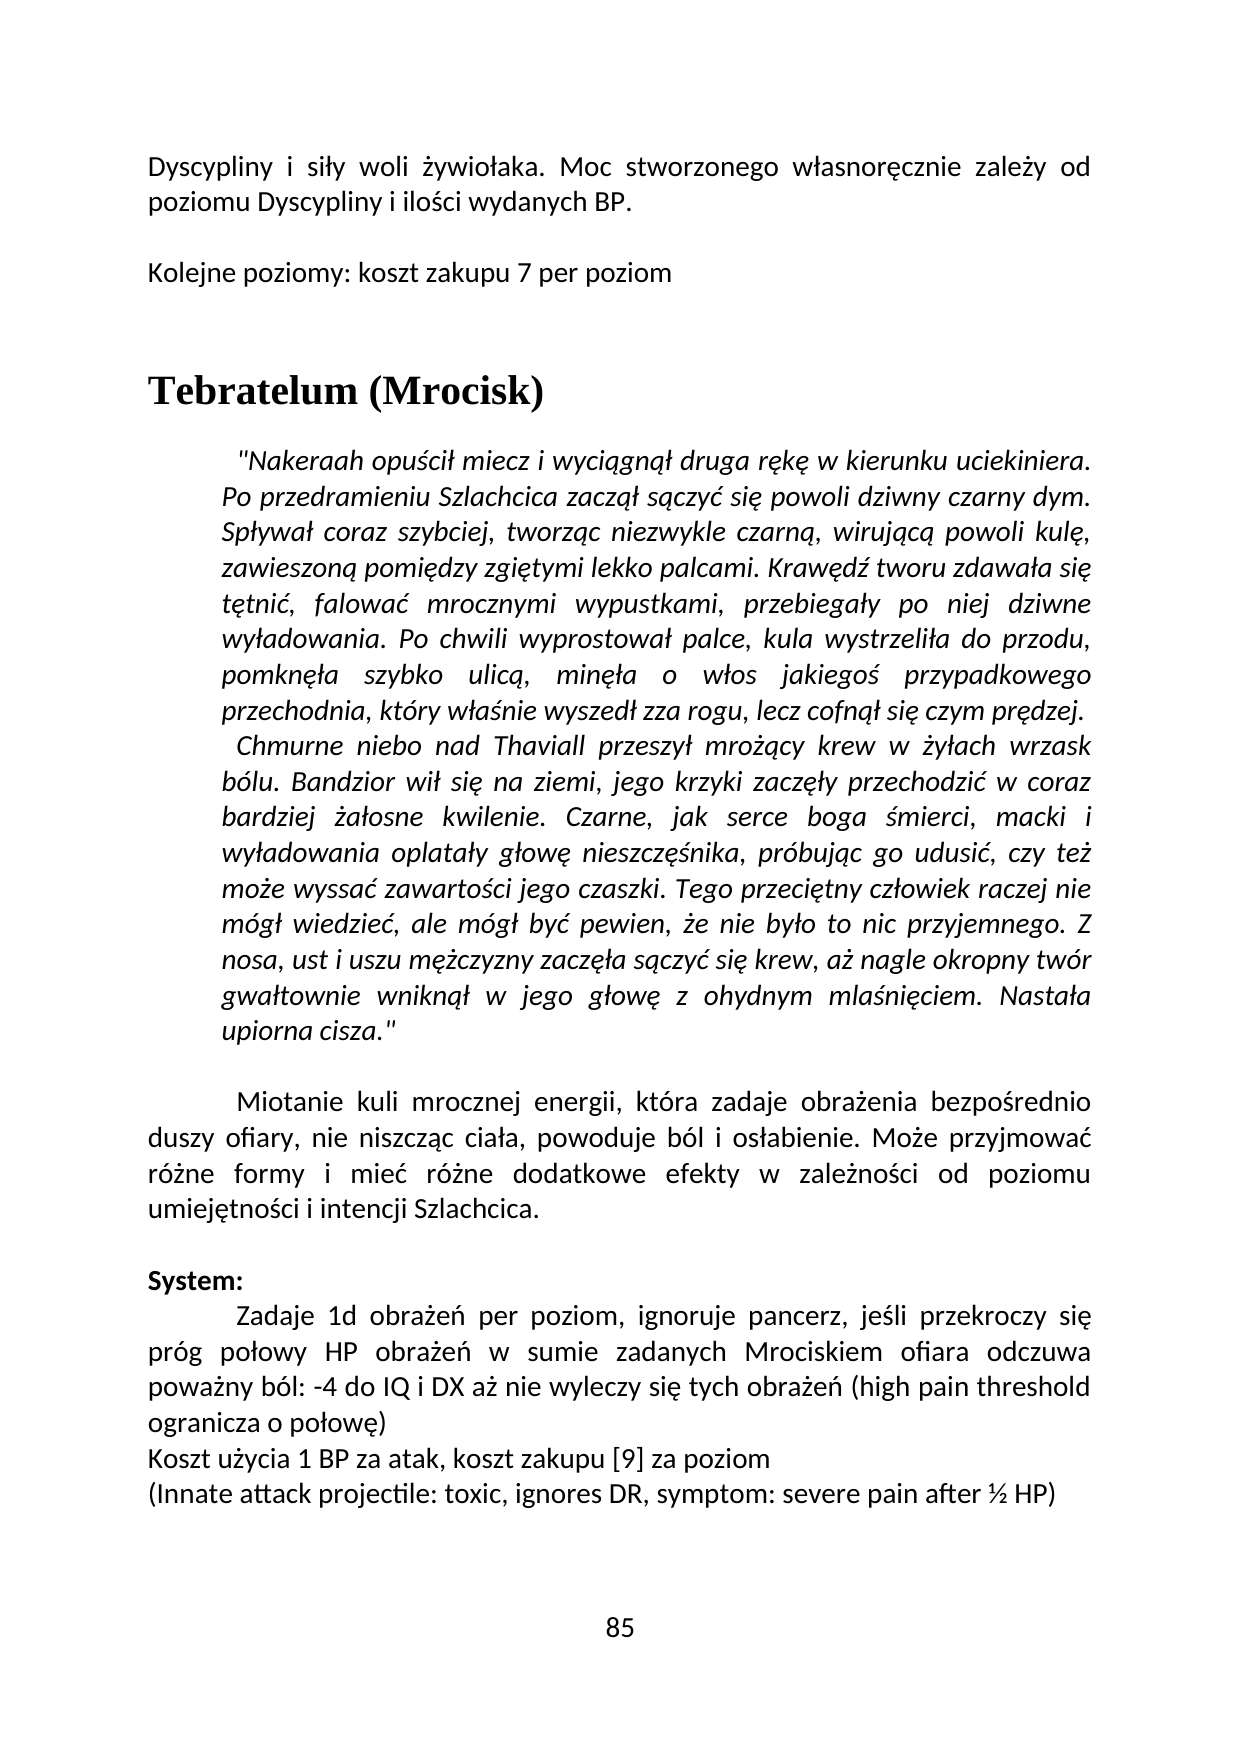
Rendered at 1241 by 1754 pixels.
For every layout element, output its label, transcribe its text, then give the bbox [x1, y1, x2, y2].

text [148, 148, 1093, 219]
subtitle Tebratelum (Mrocisk) [148, 365, 1093, 413]
text System: [148, 1262, 1093, 1297]
text Zadaje 1d obrażeń per poziom, ignoruje pancerz, jeśli przekroczy się próg połowy HP obrażeń w sumie zadanych Mrociskiem ofiara odczuwa poważny ból: -4 do IQ i DX aż nie wyleczy się tych obrażeń (high pain threshold ogranicza o połowę) [148, 1297, 1093, 1440]
text "Nakeraah opuścił miecz i wyciągnął druga rękę w kierunku uciekiniera. Po przedramieniu Szlachcica zaczął sączyć się powoli dziwny czarny dym. Spływał coraz szybciej, tworząc niezwykle czarną, wirującą powoli kulę, zawieszoną pomiędzy zgiętymi lekko palcami. Krawędź tworu zdawała się tętnić, falować mrocznymi wypustkami, przebiegały po niej dziwne wyładowania. Po chwili wyprostował palce, kula wystrzeliła do przodu, pomknęła szybko ulicą, minęła o włos jakiegoś przypadkowego przechodnia, który właśnie wyszedł zza rogu, lecz cofnął się czym prędzej. [221, 442, 1093, 727]
text Koszt użycia 1 BP za atak, koszt zakupu [9] za poziom [148, 1440, 1093, 1475]
text Kolejne poziomy: koszt zakupu 7 per poziom [148, 254, 1093, 290]
text Miotanie kuli mrocznej energii, która zadaje obrażenia bezpośrednio duszy ofiary, nie niszcząc ciała, powoduje ból i osłabienie. Może przyjmować różne formy i mieć różne dodatkowe efekty w zależności od poziomu umiejętności i intencji Szlachcica. [148, 1083, 1093, 1226]
text (Innate attack projectile: toxic, ignores DR, symptom: severe pain after ½ HP) [148, 1475, 1093, 1511]
text Chmurne niebo nad Thaviall przeszył mrożący krew w żyłach wrzask bólu. Bandzior wił się na ziemi, jego krzyki zaczęły przechodzić w coraz bardziej żałosne kwilenie. Czarne, jak serce boga śmierci, macki i wyładowania oplatały głowę nieszczęśnika, próbując go udusić, czy też może wyssać zawartości jego czaszki. Tego przeciętny człowiek raczej nie mógł wiedzieć, ale mógł być pewien, że nie było to nic przyjemnego. Z nosa, ust i uszu mężczyzny zaczęła sączyć się krew, aż nagle okropny twór gwałtownie wniknął w jego głowę z ohydnym mlaśnięciem. Nastała upiorna cisza." [221, 727, 1093, 1048]
